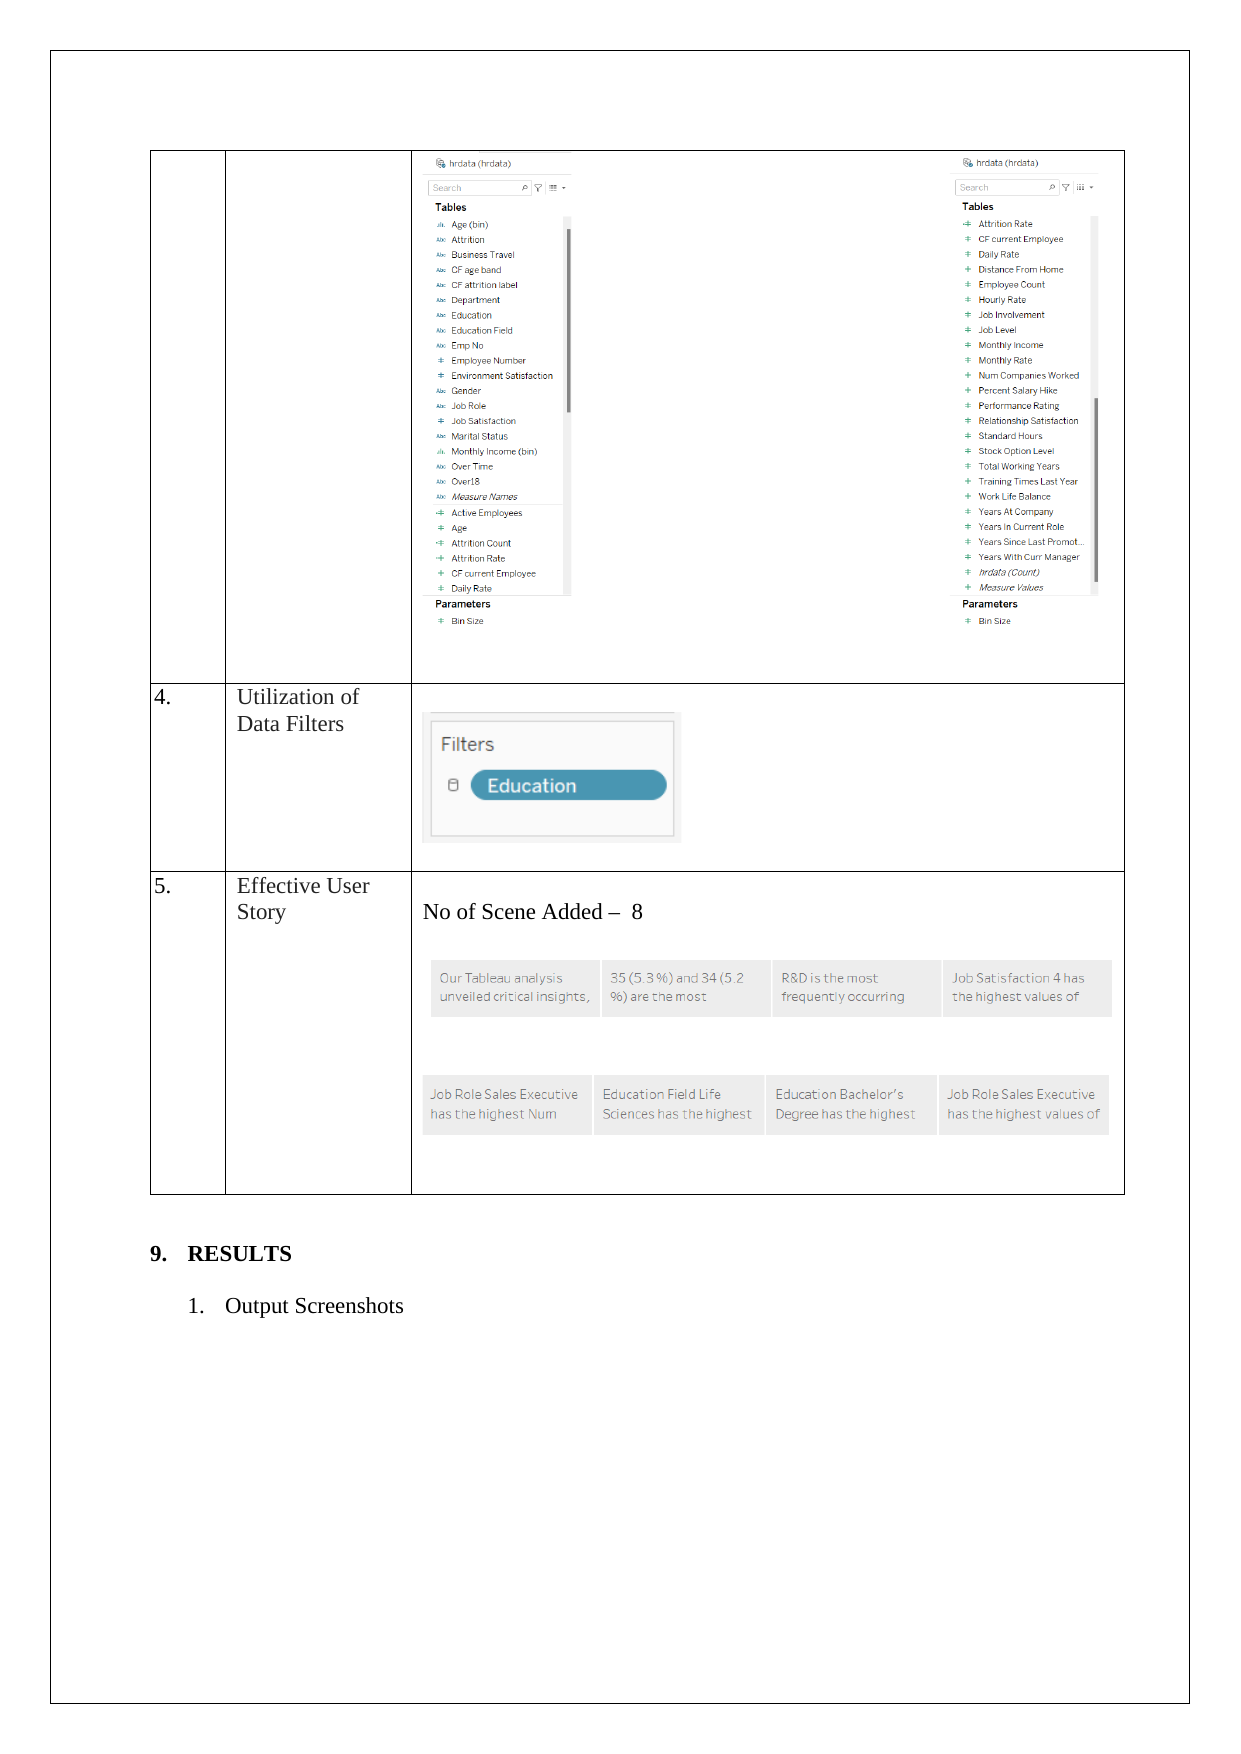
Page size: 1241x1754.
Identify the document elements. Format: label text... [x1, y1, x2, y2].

table_cell Effective User Story [226, 872, 411, 1193]
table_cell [226, 151, 411, 682]
table_cell No of Scene Added – 8 [412, 872, 1124, 1193]
list RESULTS [150, 1240, 1090, 1266]
picture [949, 154, 1099, 628]
table_cell [412, 684, 1124, 871]
table_cell 5. [151, 872, 225, 1193]
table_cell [412, 151, 1124, 682]
table_cell 4. [151, 684, 225, 871]
picture [422, 951, 1113, 1031]
picture [422, 712, 682, 843]
table_cell Utilization of Data Filters [226, 684, 411, 871]
table_cell 3. [151, 151, 225, 682]
picture [422, 1060, 1113, 1141]
list Output Screenshots [187, 1292, 1090, 1319]
picture [422, 151, 572, 628]
